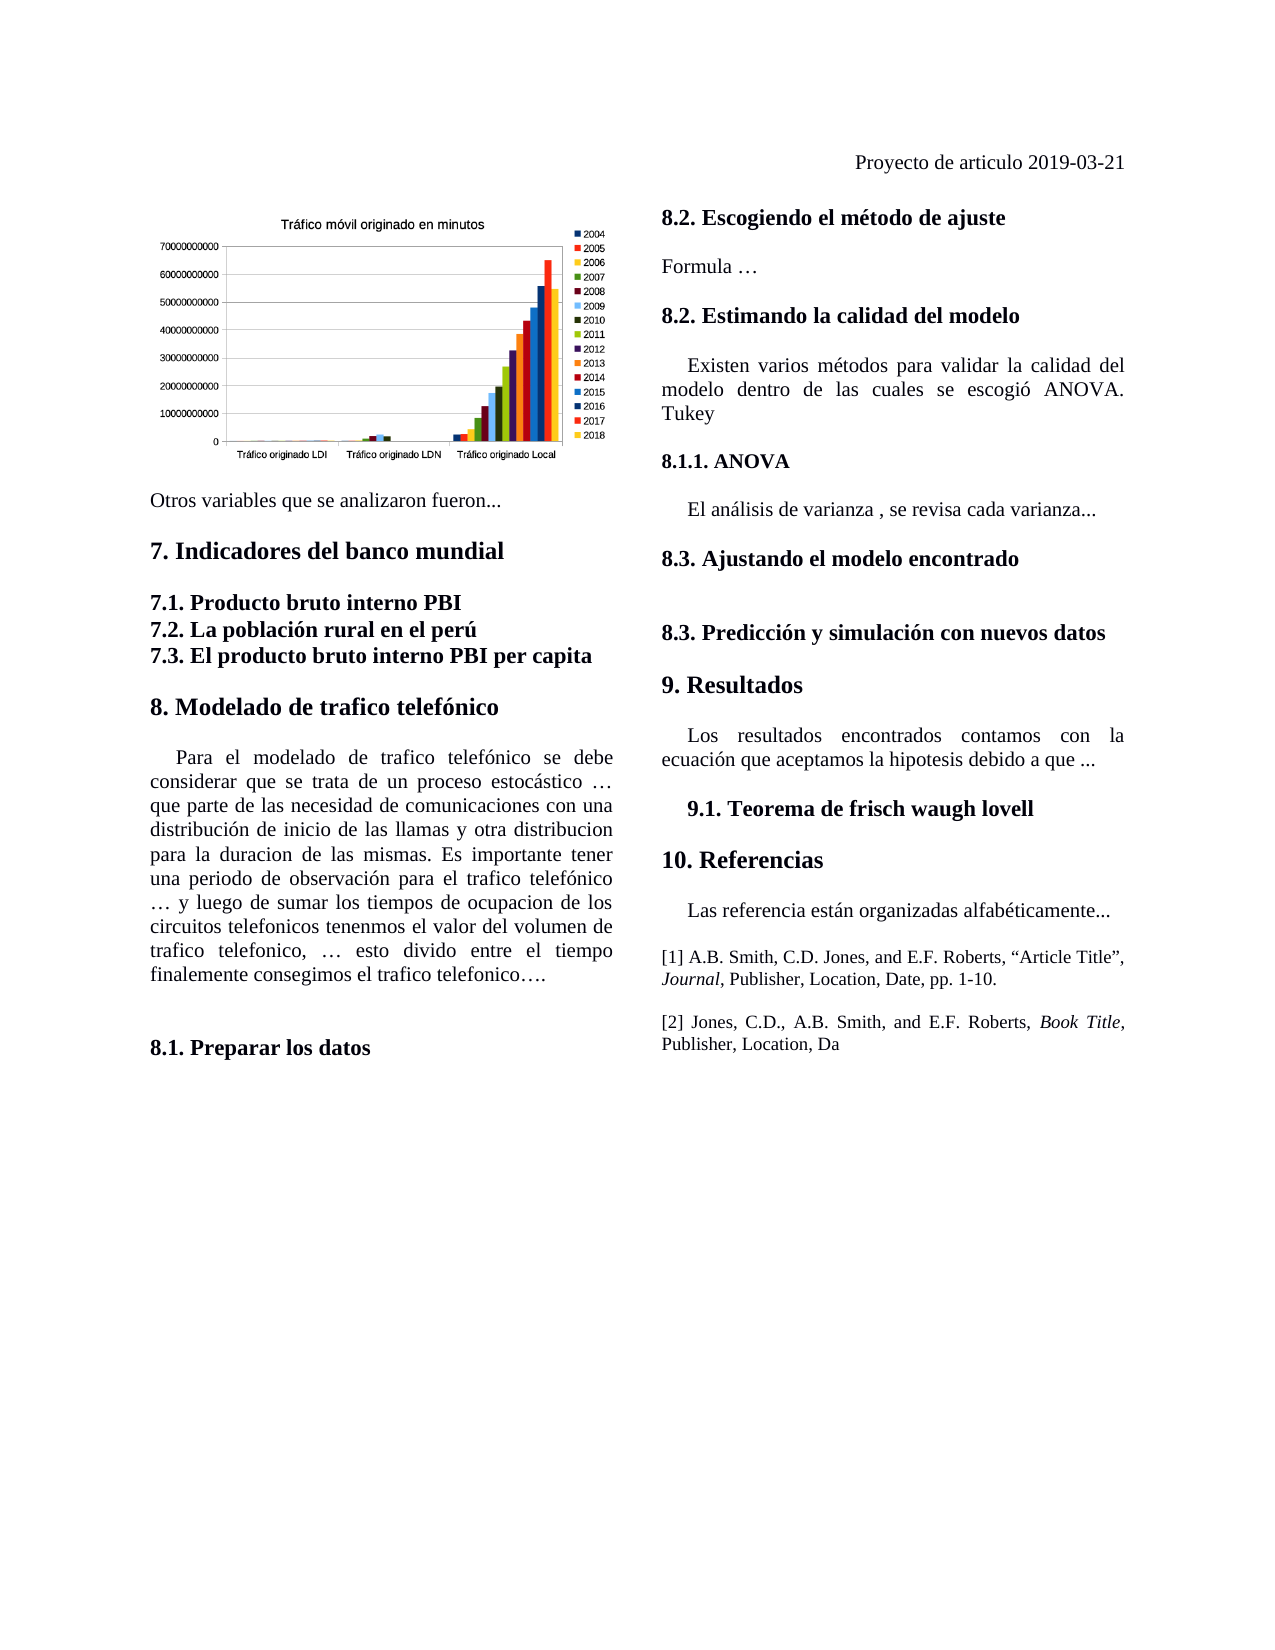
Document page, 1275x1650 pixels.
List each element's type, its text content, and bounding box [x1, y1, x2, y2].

text Formula … [661, 254, 1125, 278]
subtitle 8.2. Estimando la calidad del modelo [661, 302, 1125, 328]
text Para el modelado de trafico telefónico se debe considerar que se trata de un proceso estocástico … que parte de las necesidad de comunicaciones con una distribución de inicio de las llamas y otra distribucion para la duracion de las mismas. Es importante tener una periodo de observación para el trafico telefónico … y luego de sumar los tiempos de ocupacion de los circuitos telefonicos tenenmos el valor del volumen de trafico telefonico, … esto divido entre el tiempo finalemente consegimos el trafico telefonico…. [150, 745, 613, 986]
text Otros variables que se analizaron fueron... [150, 488, 613, 512]
subtitle 8.3. Ajustando el modelo encontrado [661, 545, 1125, 571]
subtitle 8.3. Predicción y simulación con nuevos datos [661, 619, 1125, 646]
subtitle 8. Modelado de trafico telefónico [150, 692, 613, 721]
subtitle 7.2. La población rural en el perú [150, 616, 613, 642]
subtitle 9.1. Teorema de frisch waugh lovell [661, 795, 1125, 821]
text 8.1.1. ANOVA [661, 449, 1125, 473]
text Los resultados encontrados contamos con la ecuación que aceptamos la hipotesis debido a que ... [661, 723, 1125, 771]
subtitle 10. Referencias [661, 845, 1125, 874]
text El análisis de varianza , se revisa cada varianza... [661, 497, 1125, 521]
subtitle 9. Resultados [661, 670, 1125, 699]
subtitle 7. Indicadores del banco mundial [150, 536, 613, 565]
text [1] A.B. Smith, C.D. Jones, and E.F. Roberts, “Article Title”, Journal, Publisher, Location, Date, pp. 1-10. [661, 946, 1125, 989]
subtitle 7.3. El producto bruto interno PBI per capita [150, 642, 613, 668]
subtitle 8.1. Preparar los datos [150, 1034, 613, 1060]
text [2] Jones, C.D., A.B. Smith, and E.F. Roberts, Book Title, Publisher, Location, Da [661, 1011, 1125, 1054]
subtitle 7.1. Producto bruto interno PBI [150, 589, 613, 616]
subtitle 8.2. Escogiendo el método de ajuste [661, 203, 1125, 230]
text Las referencia están organizadas alfabéticamente... [661, 898, 1125, 922]
text Existen varios métodos para validar la calidad del modelo dentro de las cuales se escogió ANOVA. Tukey [661, 352, 1125, 425]
picture [150, 203, 614, 465]
